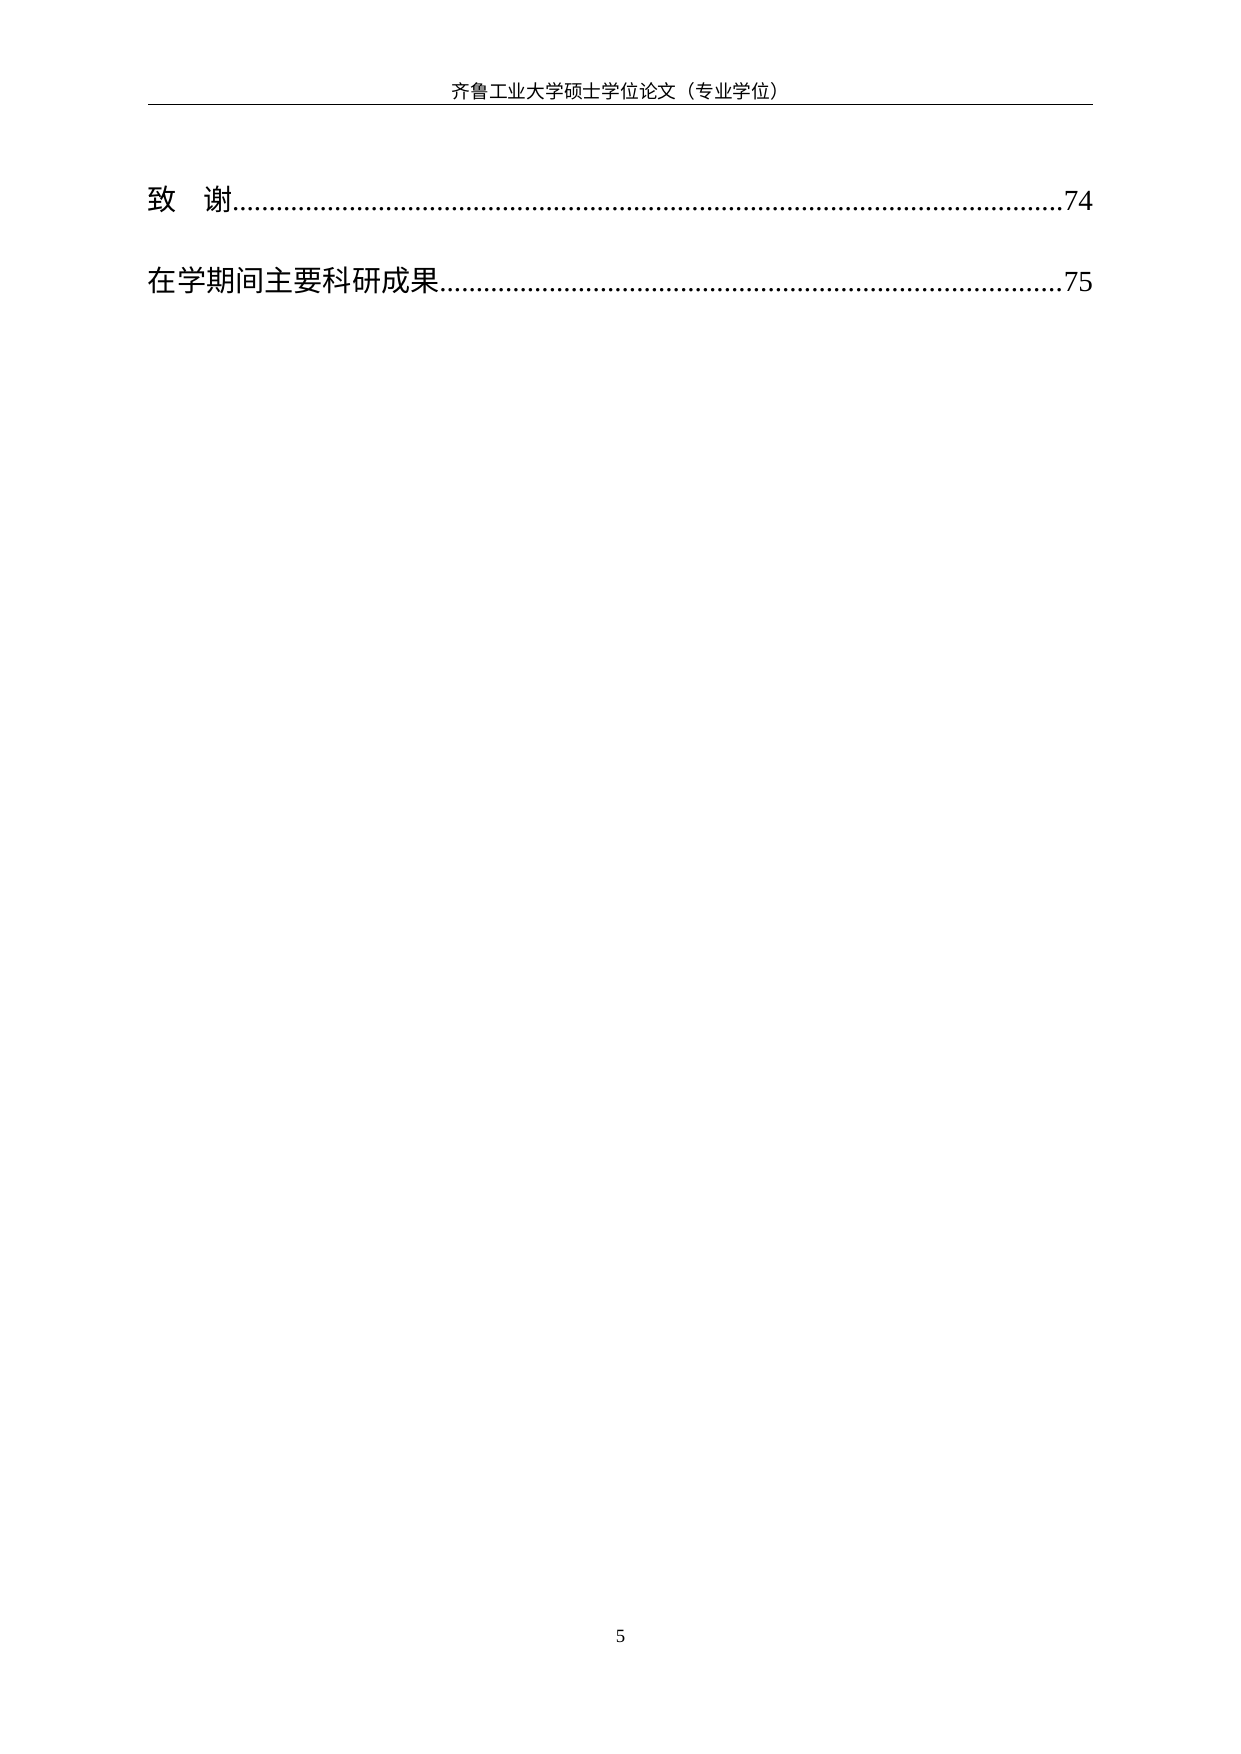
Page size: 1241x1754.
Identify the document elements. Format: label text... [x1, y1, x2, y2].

text 在学期间主要科研成果 75 [148, 244, 1093, 312]
text 致 谢 74 [148, 164, 1093, 232]
